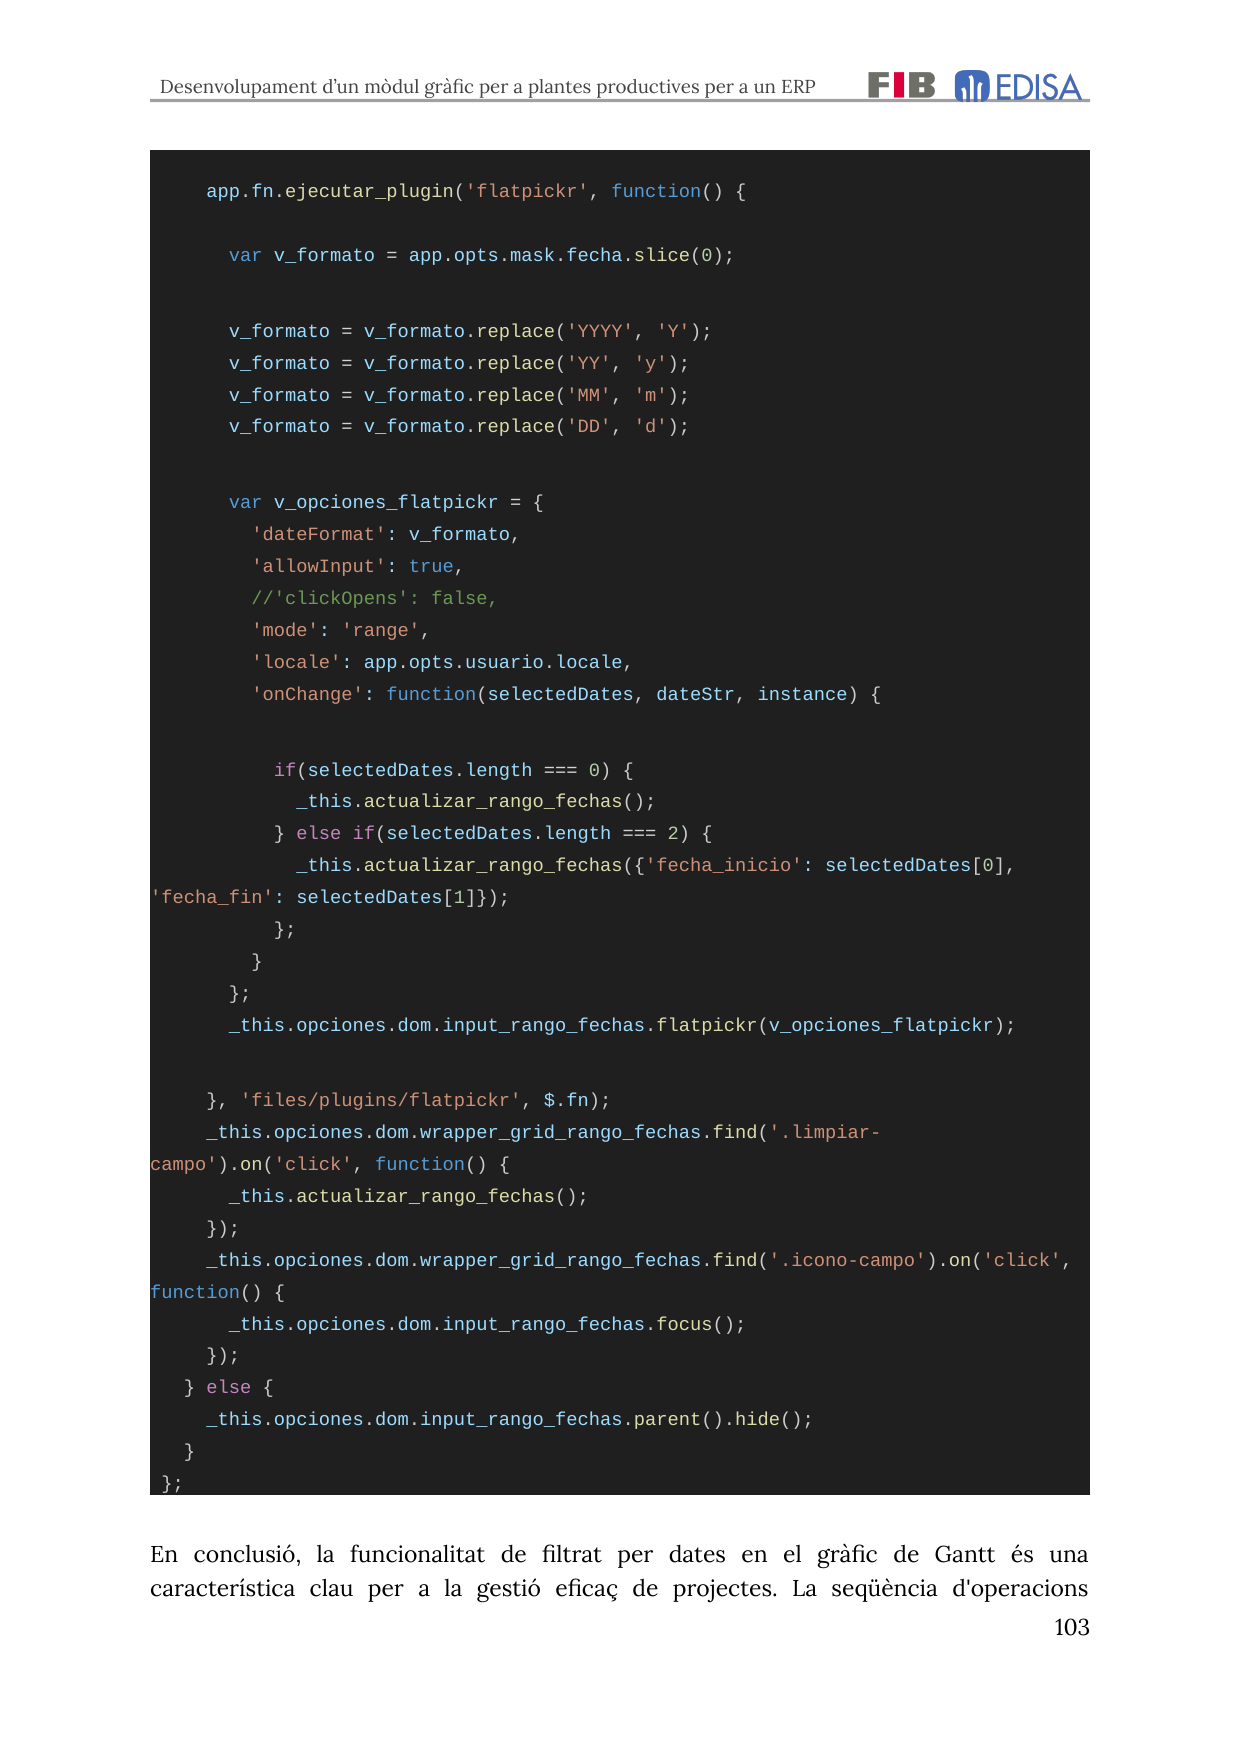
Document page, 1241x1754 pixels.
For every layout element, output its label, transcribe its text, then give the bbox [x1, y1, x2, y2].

text }; [150, 1474, 1090, 1495]
text _this.opciones.dom.input_rango_fechas.flatpickr(v_opciones_flatpickr); [150, 1015, 1090, 1037]
text _this.opciones.dom.wrapper_grid_rango_fechas.find('.icono-campo').on('click', function() { [150, 1251, 1090, 1304]
text _this.actualizar_rango_fechas({'fecha_inicio': selectedDates[0], 'fecha_fin': selectedDates[1]}); [150, 856, 1090, 909]
text v_formato = v_formato.replace('YYYY', 'Y'); [150, 322, 1090, 343]
text //'clickOpens': false, [150, 589, 1090, 610]
text var v_opciones_flatpickr = { [150, 493, 1090, 514]
text _this.actualizar_rango_fechas(); [150, 1187, 1090, 1208]
text _this.actualizar_rango_fechas(); [150, 792, 1090, 813]
text if(selectedDates.length === 0) { [150, 760, 1090, 782]
text }, 'files/plugins/flatpickr', $.fn); [150, 1091, 1090, 1112]
picture [954, 70, 1082, 102]
text v_formato = v_formato.replace('MM', 'm'); [150, 385, 1090, 407]
text app.fn.ejecutar_plugin('flatpickr', function() { [150, 182, 1090, 203]
text _this.opciones.dom.input_rango_fechas.focus(); [150, 1314, 1090, 1336]
text } [150, 1442, 1090, 1463]
text } else if(selectedDates.length === 2) { [150, 824, 1090, 845]
text }; [150, 983, 1090, 1005]
text v_formato = v_formato.replace('DD', 'd'); [150, 417, 1090, 438]
text }); [150, 1346, 1090, 1367]
text }; [150, 920, 1090, 941]
text 'mode': 'range', [150, 621, 1090, 642]
picture [857, 70, 938, 102]
text }); [150, 1219, 1090, 1240]
text } else { [150, 1378, 1090, 1399]
text 'allowInput': true, [150, 557, 1090, 578]
text } [150, 952, 1090, 973]
text 'locale': app.opts.usuario.locale, [150, 652, 1090, 674]
text 'dateFormat': v_formato, [150, 525, 1090, 546]
text 'onChange': function(selectedDates, dateStr, instance) { [150, 684, 1090, 706]
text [150, 1539, 1090, 1602]
text var v_formato = app.opts.mask.fecha.slice(0); [150, 246, 1090, 267]
text _this.opciones.dom.wrapper_grid_rango_fechas.find('.limpiar-campo').on('click', function() { [150, 1123, 1090, 1176]
text _this.opciones.dom.input_rango_fechas.parent().hide(); [150, 1410, 1090, 1431]
text v_formato = v_formato.replace('YY', 'y'); [150, 353, 1090, 375]
